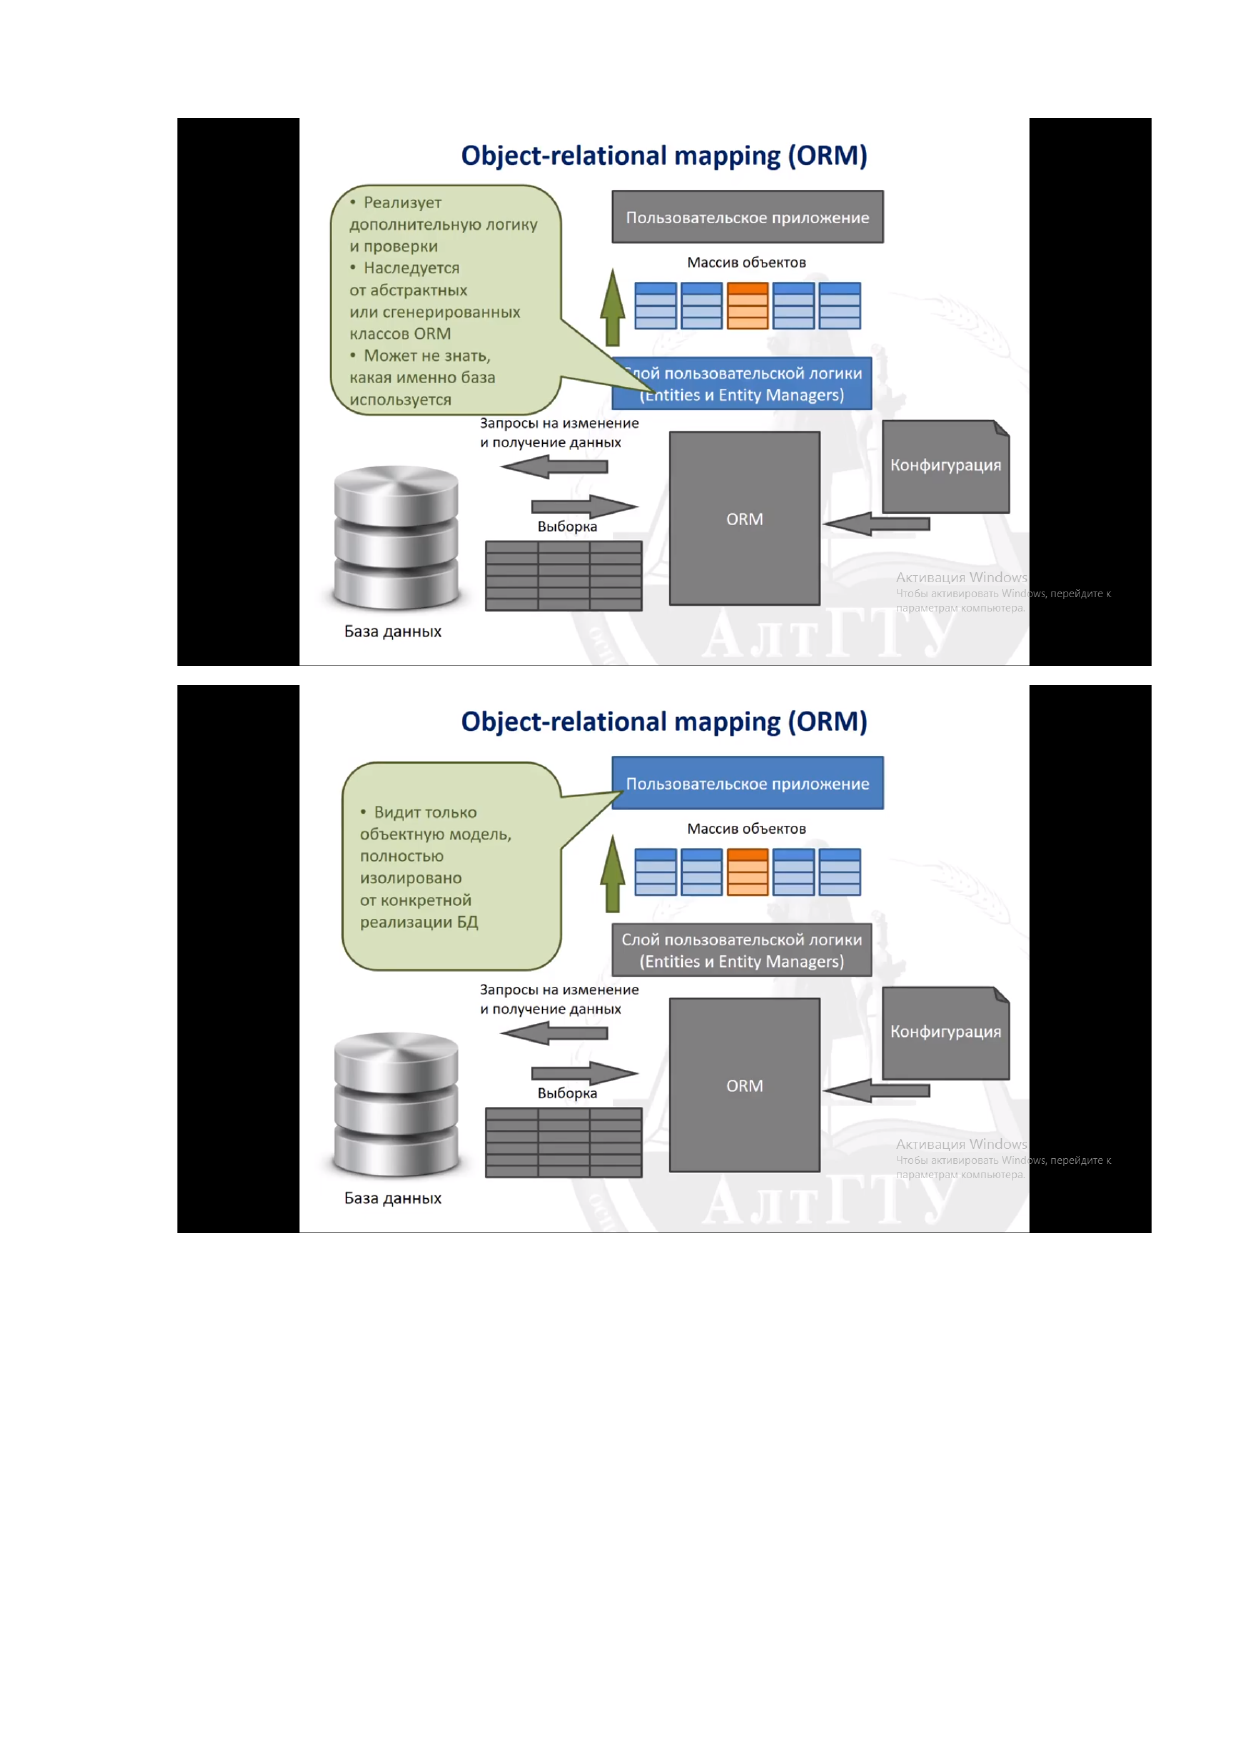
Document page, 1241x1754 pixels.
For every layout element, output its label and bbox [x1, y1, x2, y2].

picture [177, 118, 1152, 666]
picture [177, 685, 1152, 1233]
